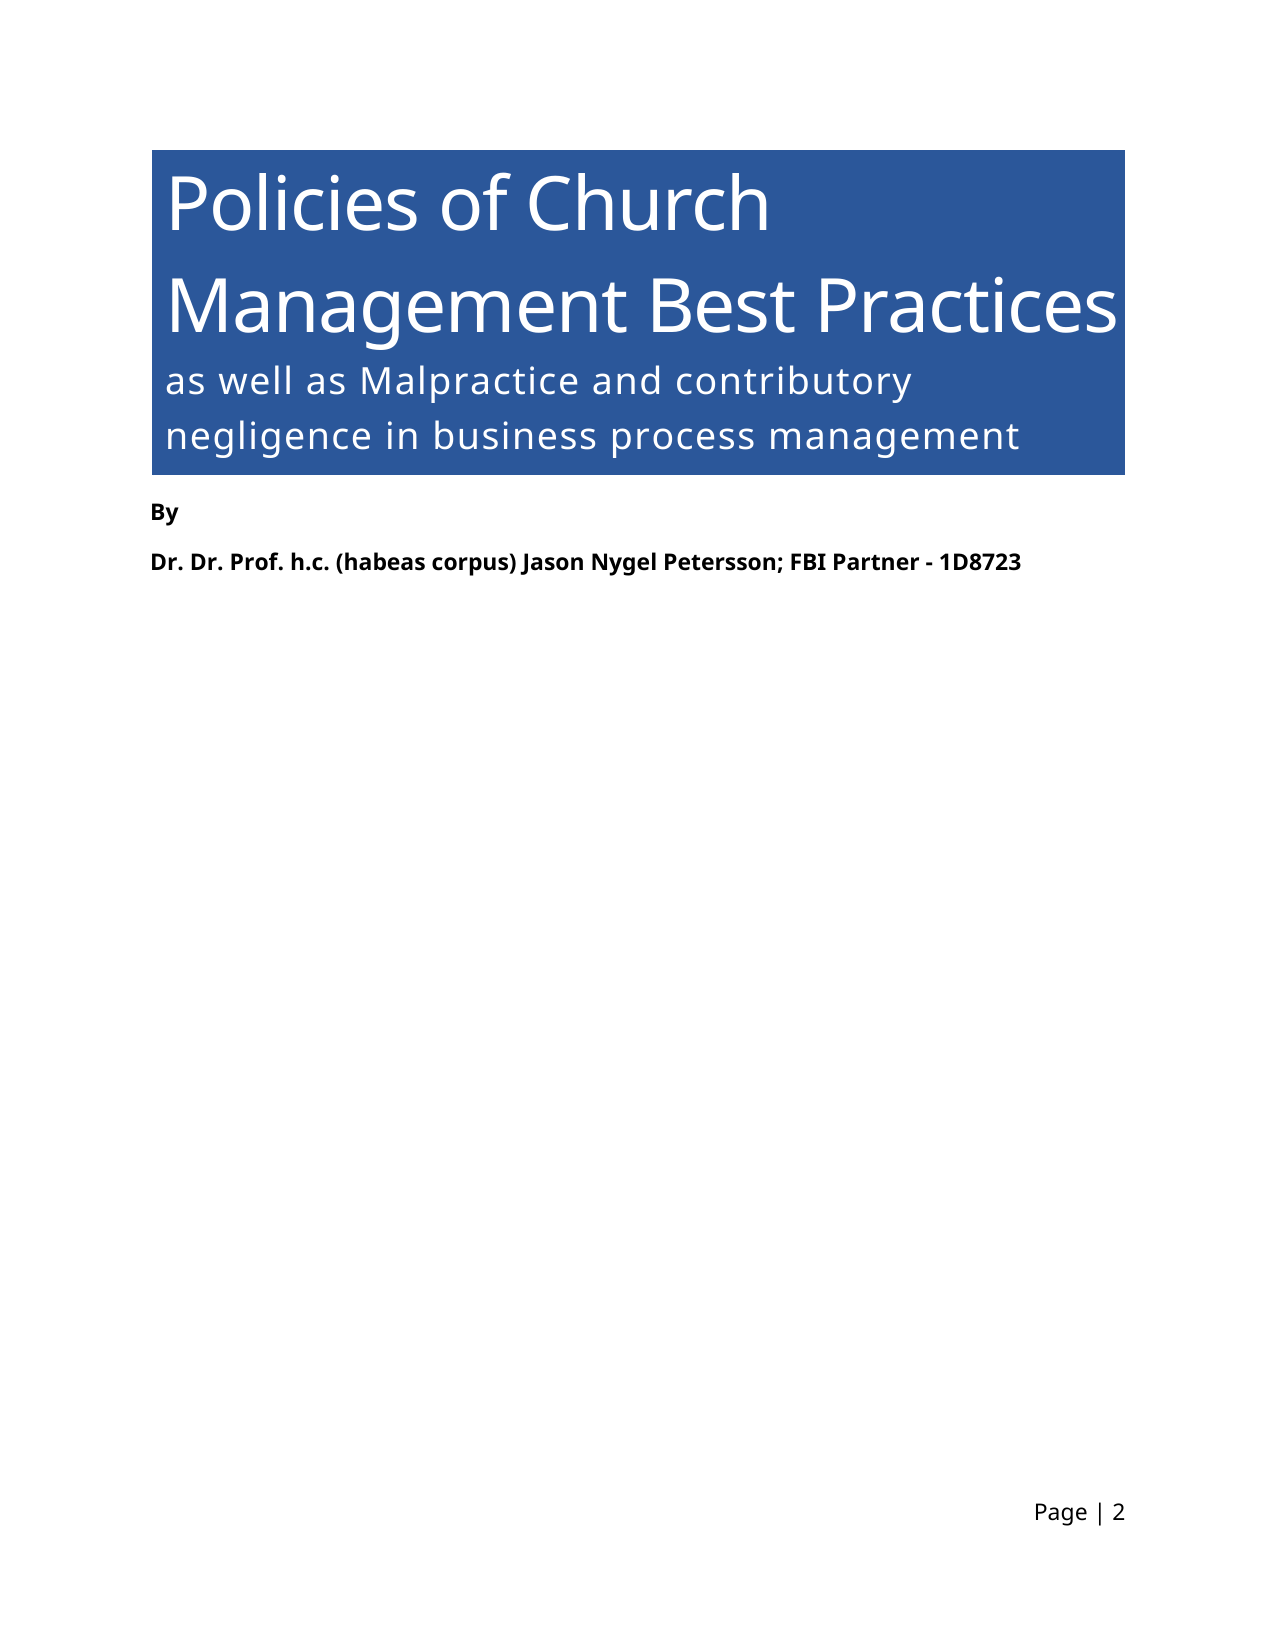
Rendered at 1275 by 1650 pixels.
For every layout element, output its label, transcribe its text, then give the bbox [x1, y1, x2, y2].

text Dr. Dr. Prof. h.c. (habeas corpus) Jason Nygel Petersson; FBI Partner - 1D8723 [150, 546, 1125, 577]
title Policies of Church Management Best Practices [165, 150, 1125, 354]
text By [150, 496, 1125, 527]
subtitle as well as Malpractice and contributory negligence in business process management [165, 354, 1125, 463]
